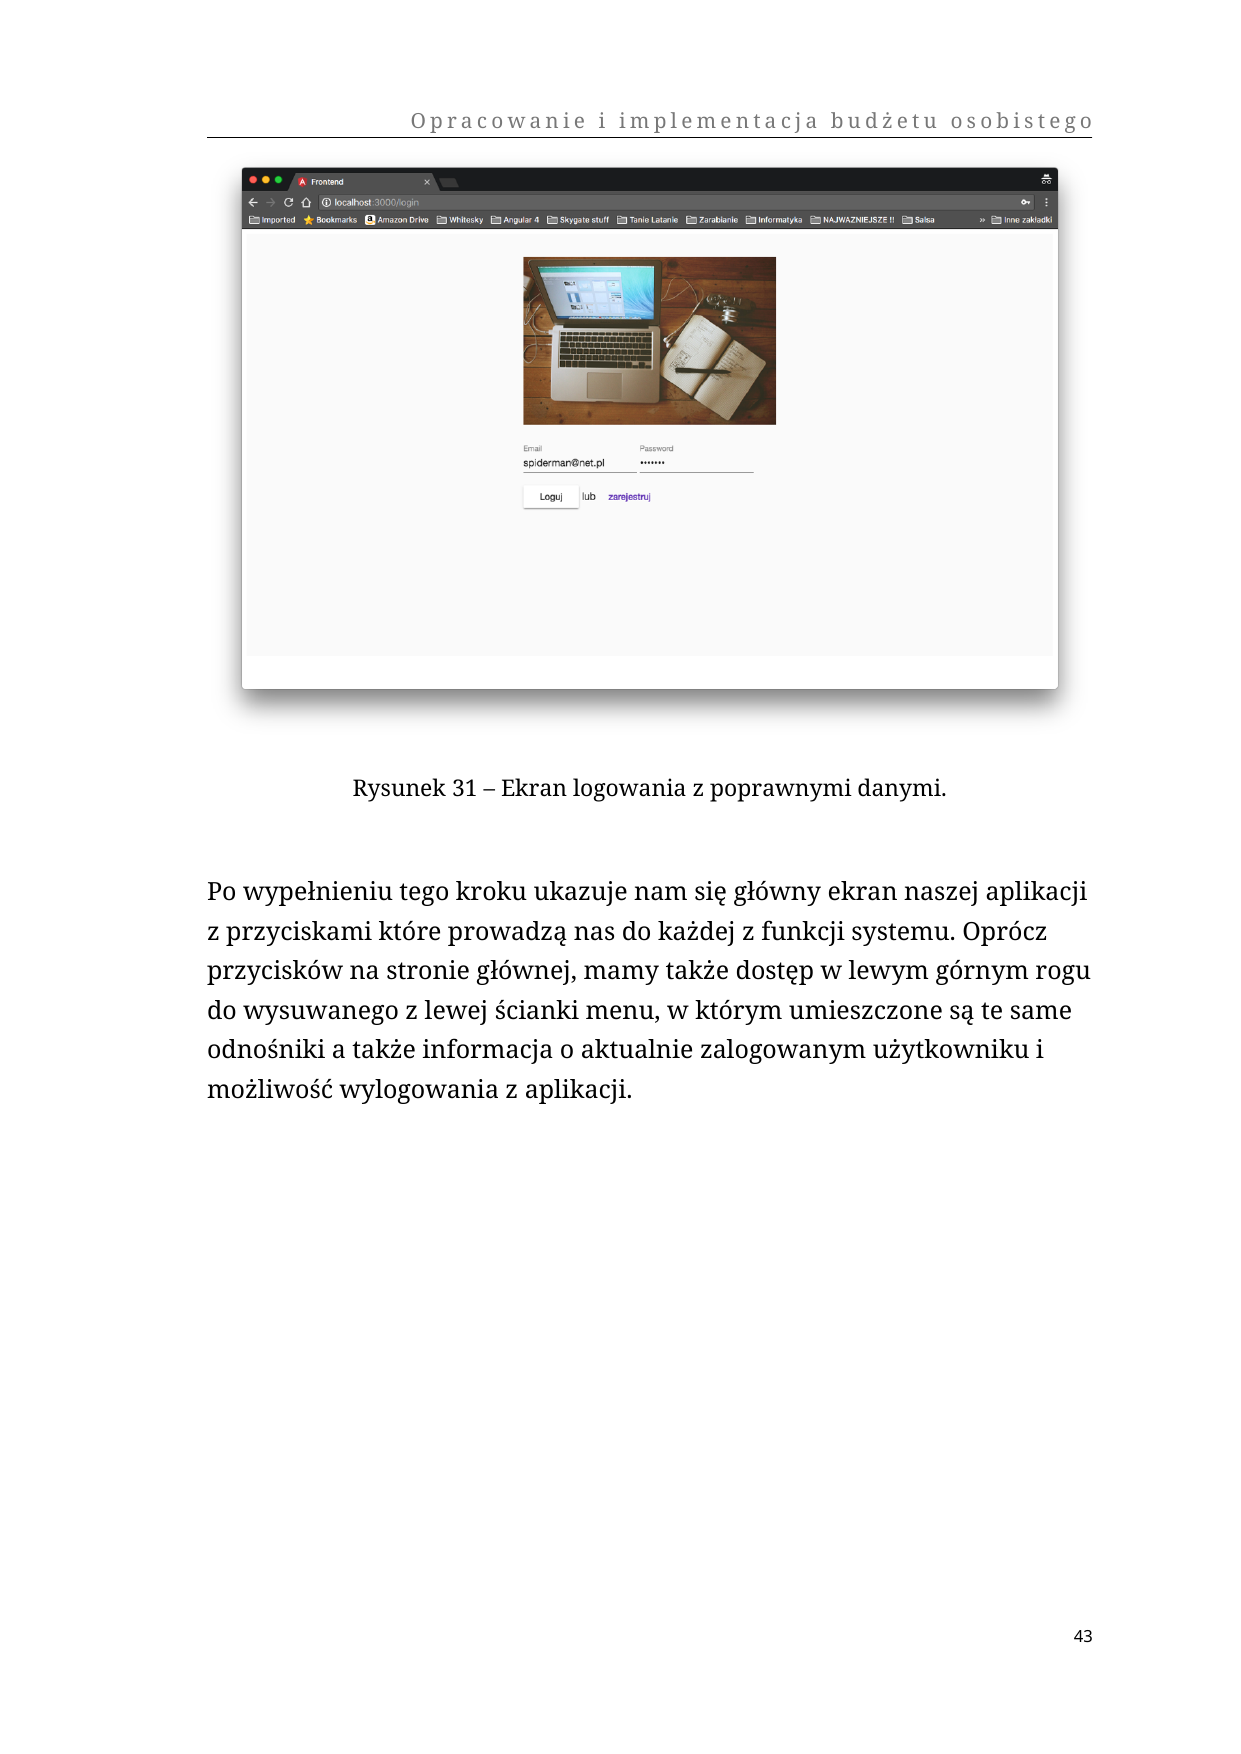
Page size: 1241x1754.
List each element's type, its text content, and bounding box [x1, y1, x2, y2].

text Po wypełnieniu tego kroku ukazuje nam się główny ekran naszej aplikacji z przyciskami które prowadzą nas do każdej z funkcji systemu. Oprócz przycisków na stronie głównej, mamy także dostęp w lewym górnym rogu do wysuwanego z lewej ścianki menu, w którym umieszczone są te same odnośniki a także informacja o aktualnie zalogowanym użytkowniku i możliwość wylogowania z aplikacji. [207, 868, 1092, 1106]
picture [206, 147, 1093, 739]
text Rysunek 31 – Ekran logowania z poprawnymi danymi. [207, 764, 1092, 804]
